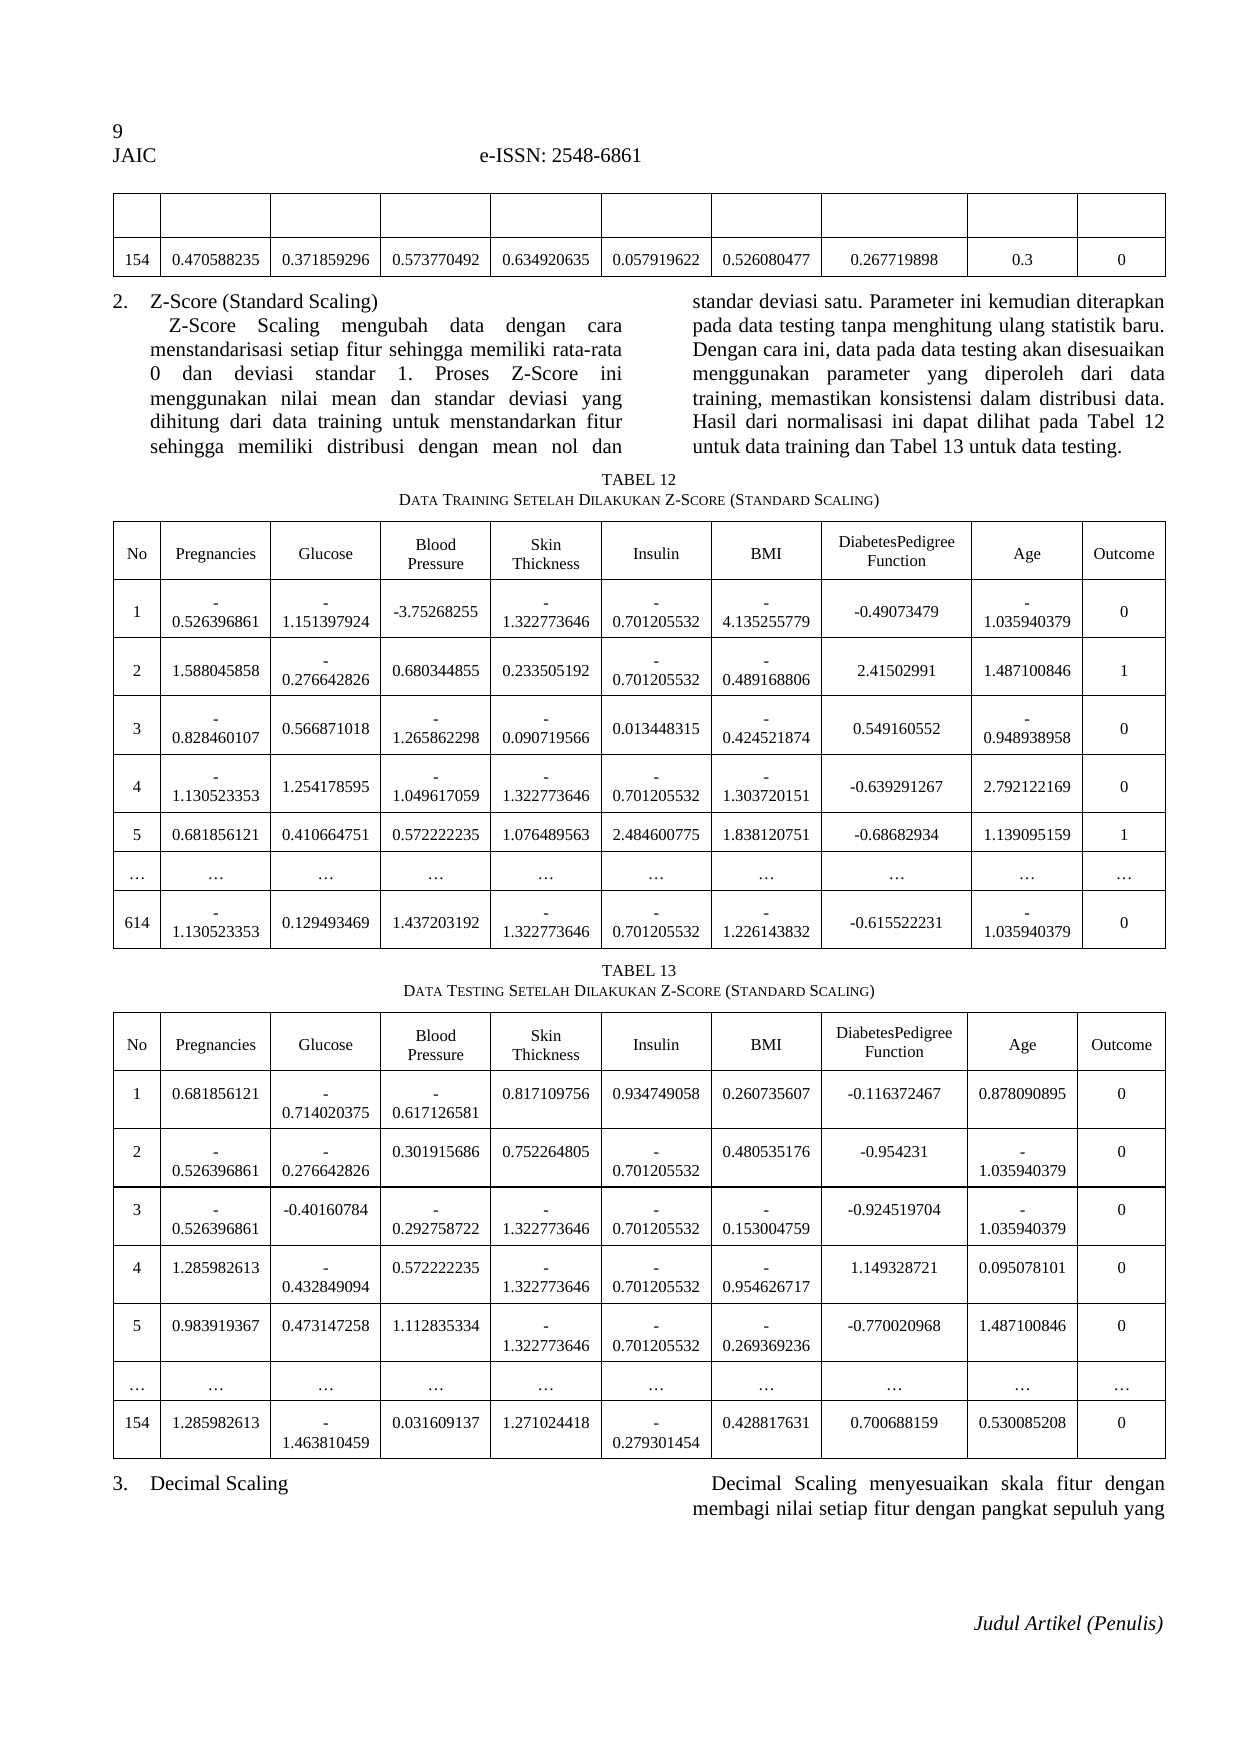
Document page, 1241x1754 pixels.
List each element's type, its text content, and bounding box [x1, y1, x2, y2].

table_cell -0.116372467 [822, 1071, 967, 1128]
table_cell … [712, 194, 821, 237]
table_cell 0 [1083, 696, 1165, 753]
table_cell … [114, 194, 160, 237]
table_cell … [968, 1362, 1077, 1400]
table_cell -0.954231 [822, 1129, 967, 1186]
table_cell -0.701205532 [602, 1304, 711, 1361]
table_header Age [972, 522, 1082, 579]
table_cell -1.463810459 [271, 1401, 380, 1458]
table_cell -1.035940379 [972, 580, 1082, 637]
table_cell … [712, 852, 821, 889]
table_cell … [822, 852, 971, 889]
table_header Glucose [271, 1013, 380, 1070]
table_cell -0.701205532 [602, 1188, 711, 1244]
table_cell -1.322773646 [491, 755, 601, 812]
table_cell -0.090719566 [491, 696, 601, 753]
table_cell -0.269369236 [712, 1304, 821, 1361]
table_cell … [161, 852, 270, 889]
table_cell 1.487100846 [968, 1304, 1077, 1361]
table_cell 2.792122169 [972, 755, 1082, 812]
table_cell 0.129493469 [271, 891, 380, 948]
table_cell 0.752264805 [491, 1129, 601, 1186]
table_cell 0.573770492 [381, 238, 490, 276]
table_cell -0.954626717 [712, 1246, 821, 1303]
table_cell … [381, 1362, 490, 1400]
table_cell … [602, 194, 711, 237]
table_cell -0.40160784 [271, 1188, 380, 1244]
table_cell 0 [1083, 580, 1165, 637]
table_cell 0.057919622 [602, 238, 711, 276]
table_cell … [161, 194, 270, 237]
table_cell 0.267719898 [822, 238, 967, 276]
table_cell … [712, 1362, 821, 1400]
table_cell 0 [1078, 1188, 1165, 1244]
table_cell … [491, 852, 601, 889]
table_cell 4 [114, 1246, 160, 1303]
table_cell 0 [1083, 755, 1165, 812]
table_cell 3 [114, 1188, 160, 1244]
table_cell … [114, 852, 160, 889]
table_cell 0.817109756 [491, 1071, 601, 1128]
list Z-Score (Standard Scaling) [112, 289, 623, 313]
table_cell 0 [1078, 1246, 1165, 1303]
table_cell 1.588045858 [161, 638, 270, 695]
table_cell -1.130523353 [161, 755, 270, 812]
table_cell 1 [114, 1071, 160, 1128]
table_cell 1 [114, 580, 160, 637]
table_cell -1.322773646 [491, 580, 601, 637]
table_cell 0.031609137 [381, 1401, 490, 1458]
table_cell -0.617126581 [381, 1071, 490, 1128]
table_cell 0.681856121 [161, 813, 270, 851]
table_cell -0.701205532 [602, 755, 711, 812]
table_cell … [114, 1362, 160, 1400]
table_cell 0.095078101 [968, 1246, 1077, 1303]
table_cell … [822, 1362, 967, 1400]
table_cell 0.470588235 [161, 238, 270, 276]
table_cell 2.484600775 [602, 813, 711, 851]
table_cell 0 [1078, 1129, 1165, 1186]
table_cell -0.279301454 [602, 1401, 711, 1458]
table_header BMI [712, 1013, 821, 1070]
table_cell … [381, 852, 490, 889]
table_cell -1.322773646 [491, 1304, 601, 1361]
table_cell 1 [1083, 813, 1165, 851]
table_cell … [968, 194, 1077, 237]
table_cell 0.566871018 [271, 696, 380, 753]
table_cell 2.41502991 [822, 638, 971, 695]
table_cell -1.130523353 [161, 891, 270, 948]
table_cell -0.924519704 [822, 1188, 967, 1244]
table_cell 0 [1078, 1304, 1165, 1361]
table_cell 0.371859296 [271, 238, 380, 276]
table_cell 0.301915686 [381, 1129, 490, 1186]
table_cell 0 [1083, 891, 1165, 948]
table_header Pregnancies [161, 522, 270, 579]
table_header Skin Thickness [491, 1013, 601, 1070]
table_cell 614 [114, 891, 160, 948]
table_cell -0.153004759 [712, 1188, 821, 1244]
table_cell … [491, 1362, 601, 1400]
table_cell 1.112835334 [381, 1304, 490, 1361]
table_cell -1.322773646 [491, 1188, 601, 1244]
table_cell -1.151397924 [271, 580, 380, 637]
table_cell -3.75268255 [381, 580, 490, 637]
table_cell … [822, 194, 967, 237]
table_cell 0.526080477 [712, 238, 821, 276]
table_header Pregnancies [161, 1013, 270, 1070]
table_cell … [491, 194, 601, 237]
table_cell 0.480535176 [712, 1129, 821, 1186]
table_cell -0.68682934 [822, 813, 971, 851]
table_cell … [381, 194, 490, 237]
table_cell 0.634920635 [491, 238, 601, 276]
table_cell 0.983919367 [161, 1304, 270, 1361]
table_cell 0.934749058 [602, 1071, 711, 1128]
table_cell 1.076489563 [491, 813, 601, 851]
table_cell -0.526396861 [161, 580, 270, 637]
table_cell 1.285982613 [161, 1246, 270, 1303]
table_cell 0.572222235 [381, 1246, 490, 1303]
table_cell -0.639291267 [822, 755, 971, 812]
table_cell … [602, 852, 711, 889]
table_cell -0.526396861 [161, 1129, 270, 1186]
table_header Outcome [1083, 522, 1165, 579]
table_header Glucose [271, 522, 380, 579]
table_cell … [602, 1362, 711, 1400]
table_header Blood Pressure [381, 1013, 490, 1070]
table_cell -1.035940379 [968, 1188, 1077, 1244]
table_cell 154 [114, 1401, 160, 1458]
table_cell -0.701205532 [602, 580, 711, 637]
table_cell … [271, 194, 380, 237]
table_cell 0.233505192 [491, 638, 601, 695]
table_cell 2 [114, 638, 160, 695]
table_cell 0.681856121 [161, 1071, 270, 1128]
table_cell 0.473147258 [271, 1304, 380, 1361]
table_cell -0.701205532 [602, 1129, 711, 1186]
table_cell -0.276642826 [271, 1129, 380, 1186]
table_cell -1.322773646 [491, 891, 601, 948]
table_cell -0.828460107 [161, 696, 270, 753]
table_cell 1.149328721 [822, 1246, 967, 1303]
list Z-Score Scaling mengubah data dengan cara menstandarisasi setiap fitur sehingga memiliki rata-rata 0 dan deviasi standar 1. Proses Z-Score ini menggunakan nilai mean dan standar deviasi yang dihitung dari data training untuk menstandarkan fitur sehingga memiliki distribusi dengan mean nol dan standar deviasi satu. Parameter ini kemudian diterapkan pada data testing tanpa menghitung ulang statistik baru. Dengan cara ini, data pada data testing akan disesuaikan menggunakan parameter yang diperoleh dari data training, memastikan konsistensi dalam distribusi data. Hasil dari normalisasi ini dapat dilihat pada Tabel 12 untuk data training dan Tabel 13 untuk data testing. [150, 313, 623, 458]
table_cell 5 [114, 813, 160, 851]
table_cell 1.271024418 [491, 1401, 601, 1458]
table_cell -1.035940379 [972, 891, 1082, 948]
table_cell 0 [1078, 1071, 1165, 1128]
table_cell -1.226143832 [712, 891, 821, 948]
table_cell -0.276642826 [271, 638, 380, 695]
table_cell -1.035940379 [968, 1129, 1077, 1186]
table_cell 0.549160552 [822, 696, 971, 753]
table_cell 0.428817631 [712, 1401, 821, 1458]
table_cell 1.437203192 [381, 891, 490, 948]
table_cell -0.770020968 [822, 1304, 967, 1361]
table_cell 5 [114, 1304, 160, 1361]
table_cell 1.254178595 [271, 755, 380, 812]
table_cell … [271, 1362, 380, 1400]
table_header No [114, 1013, 160, 1070]
table_cell -1.322773646 [491, 1246, 601, 1303]
table_cell … [271, 852, 380, 889]
table_cell -1.303720151 [712, 755, 821, 812]
table_cell … [1078, 1362, 1165, 1400]
table_cell -0.701205532 [602, 1246, 711, 1303]
table_cell -0.701205532 [602, 891, 711, 948]
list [692, 1471, 1165, 1519]
table_cell -0.615522231 [822, 891, 971, 948]
table_cell -0.714020375 [271, 1071, 380, 1128]
table_header BMI [712, 522, 821, 579]
table_cell 1.838120751 [712, 813, 821, 851]
table_header DiabetesPedigree Function [822, 522, 971, 579]
table_cell 0.572222235 [381, 813, 490, 851]
table_cell 1.139095159 [972, 813, 1082, 851]
table_cell 2 [114, 1129, 160, 1186]
table_header Age [968, 1013, 1077, 1070]
table_cell … [1083, 852, 1165, 889]
list Decimal Scaling [112, 1471, 623, 1495]
table_cell 0.530085208 [968, 1401, 1077, 1458]
table_cell -0.292758722 [381, 1188, 490, 1244]
table_cell 0.410664751 [271, 813, 380, 851]
table_cell -0.489168806 [712, 638, 821, 695]
table_cell … [972, 852, 1082, 889]
table_cell 1 [1083, 638, 1165, 695]
table_cell 3 [114, 696, 160, 753]
list Z-Score Scaling mengubah data dengan cara menstandarisasi setiap fitur sehingga memiliki rata-rata 0 dan deviasi standar 1. Proses Z-Score ini menggunakan nilai mean dan standar deviasi yang dihitung dari data training untuk menstandarkan fitur sehingga memiliki distribusi dengan mean nol dan standar deviasi satu. Parameter ini kemudian diterapkan pada data testing tanpa menghitung ulang statistik baru. Dengan cara ini, data pada data testing akan disesuaikan menggunakan parameter yang diperoleh dari data training, memastikan konsistensi dalam distribusi data. Hasil dari normalisasi ini dapat dilihat pada Tabel 12 untuk data training dan Tabel 13 untuk data testing. [692, 289, 1165, 458]
table_cell 0 [1078, 238, 1165, 276]
table_cell -0.432849094 [271, 1246, 380, 1303]
table_cell 1.285982613 [161, 1401, 270, 1458]
table_header Insulin [602, 522, 711, 579]
text TABEL 12 Data Training Setelah Dilakukan Z-Score (Standard Scaling) [112, 470, 1165, 508]
table_cell -0.49073479 [822, 580, 971, 637]
table_cell -1.049617059 [381, 755, 490, 812]
table_cell 0 [1078, 1401, 1165, 1458]
table_cell 0.680344855 [381, 638, 490, 695]
table_cell … [1078, 194, 1165, 237]
table_cell -1.265862298 [381, 696, 490, 753]
table_header Skin Thickness [491, 522, 601, 579]
table_cell -0.526396861 [161, 1188, 270, 1244]
table_cell -0.424521874 [712, 696, 821, 753]
table_cell 1.487100846 [972, 638, 1082, 695]
table_cell 0.013448315 [602, 696, 711, 753]
table_header No [114, 522, 160, 579]
table_cell 0.260735607 [712, 1071, 821, 1128]
table_header DiabetesPedigree Function [822, 1013, 967, 1070]
table_cell 4 [114, 755, 160, 812]
table_header Insulin [602, 1013, 711, 1070]
table_cell … [161, 1362, 270, 1400]
table_cell -4.135255779 [712, 580, 821, 637]
table_cell 0.3 [968, 238, 1077, 276]
table_header Outcome [1078, 1013, 1165, 1070]
table_cell -0.701205532 [602, 638, 711, 695]
table_cell 0.700688159 [822, 1401, 967, 1458]
table_cell -0.948938958 [972, 696, 1082, 753]
table_cell 154 [114, 238, 160, 276]
table_cell 0.878090895 [968, 1071, 1077, 1128]
table_header Blood Pressure [381, 522, 490, 579]
text TABEL 13 Data Testing Setelah Dilakukan Z-Score (Standard Scaling) [112, 961, 1165, 999]
